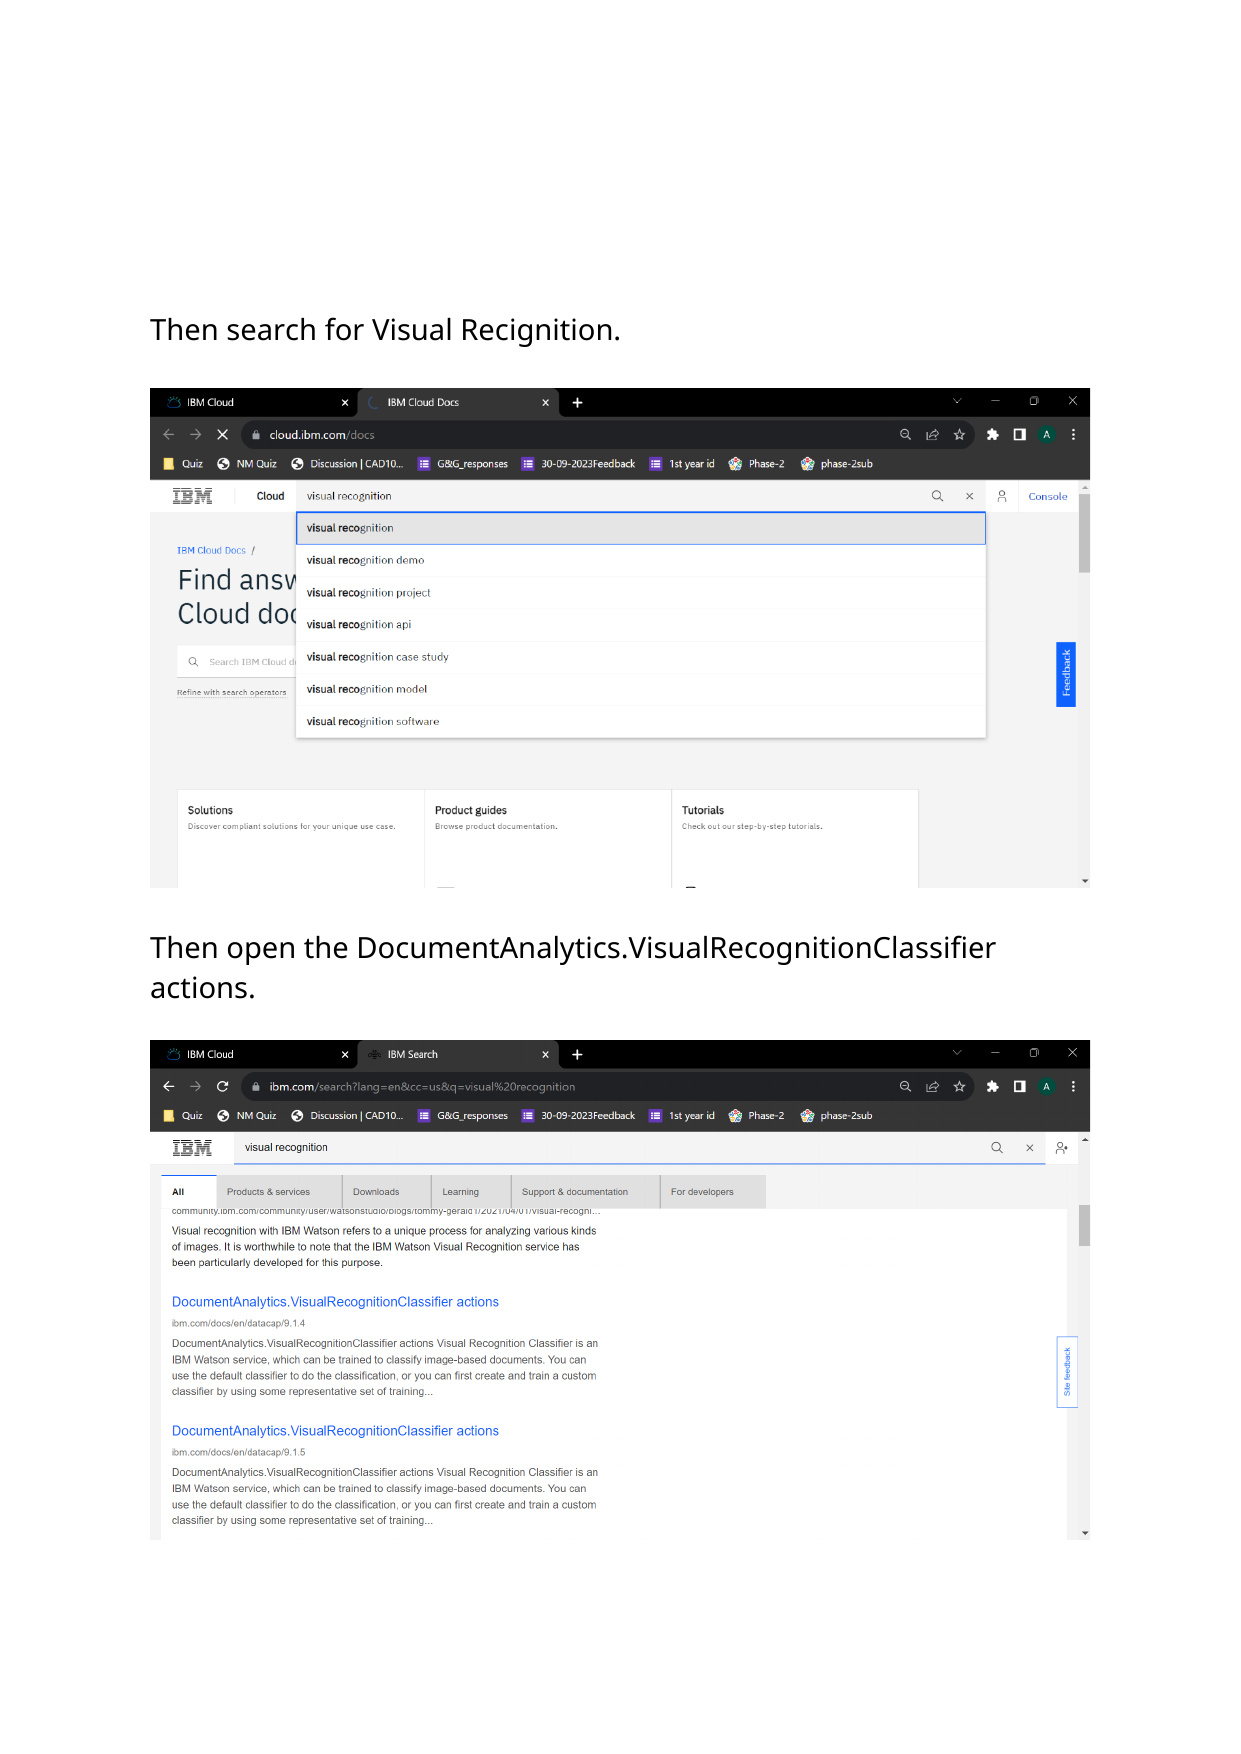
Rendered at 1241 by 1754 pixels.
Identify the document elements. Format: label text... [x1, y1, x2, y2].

text Then open the DocumentAnalytics.VisualRecognitionClassifier actions. [150, 927, 1090, 1007]
picture [150, 1040, 1091, 1540]
text Then search for Visual Recignition. [150, 309, 1090, 348]
picture [150, 388, 1091, 888]
